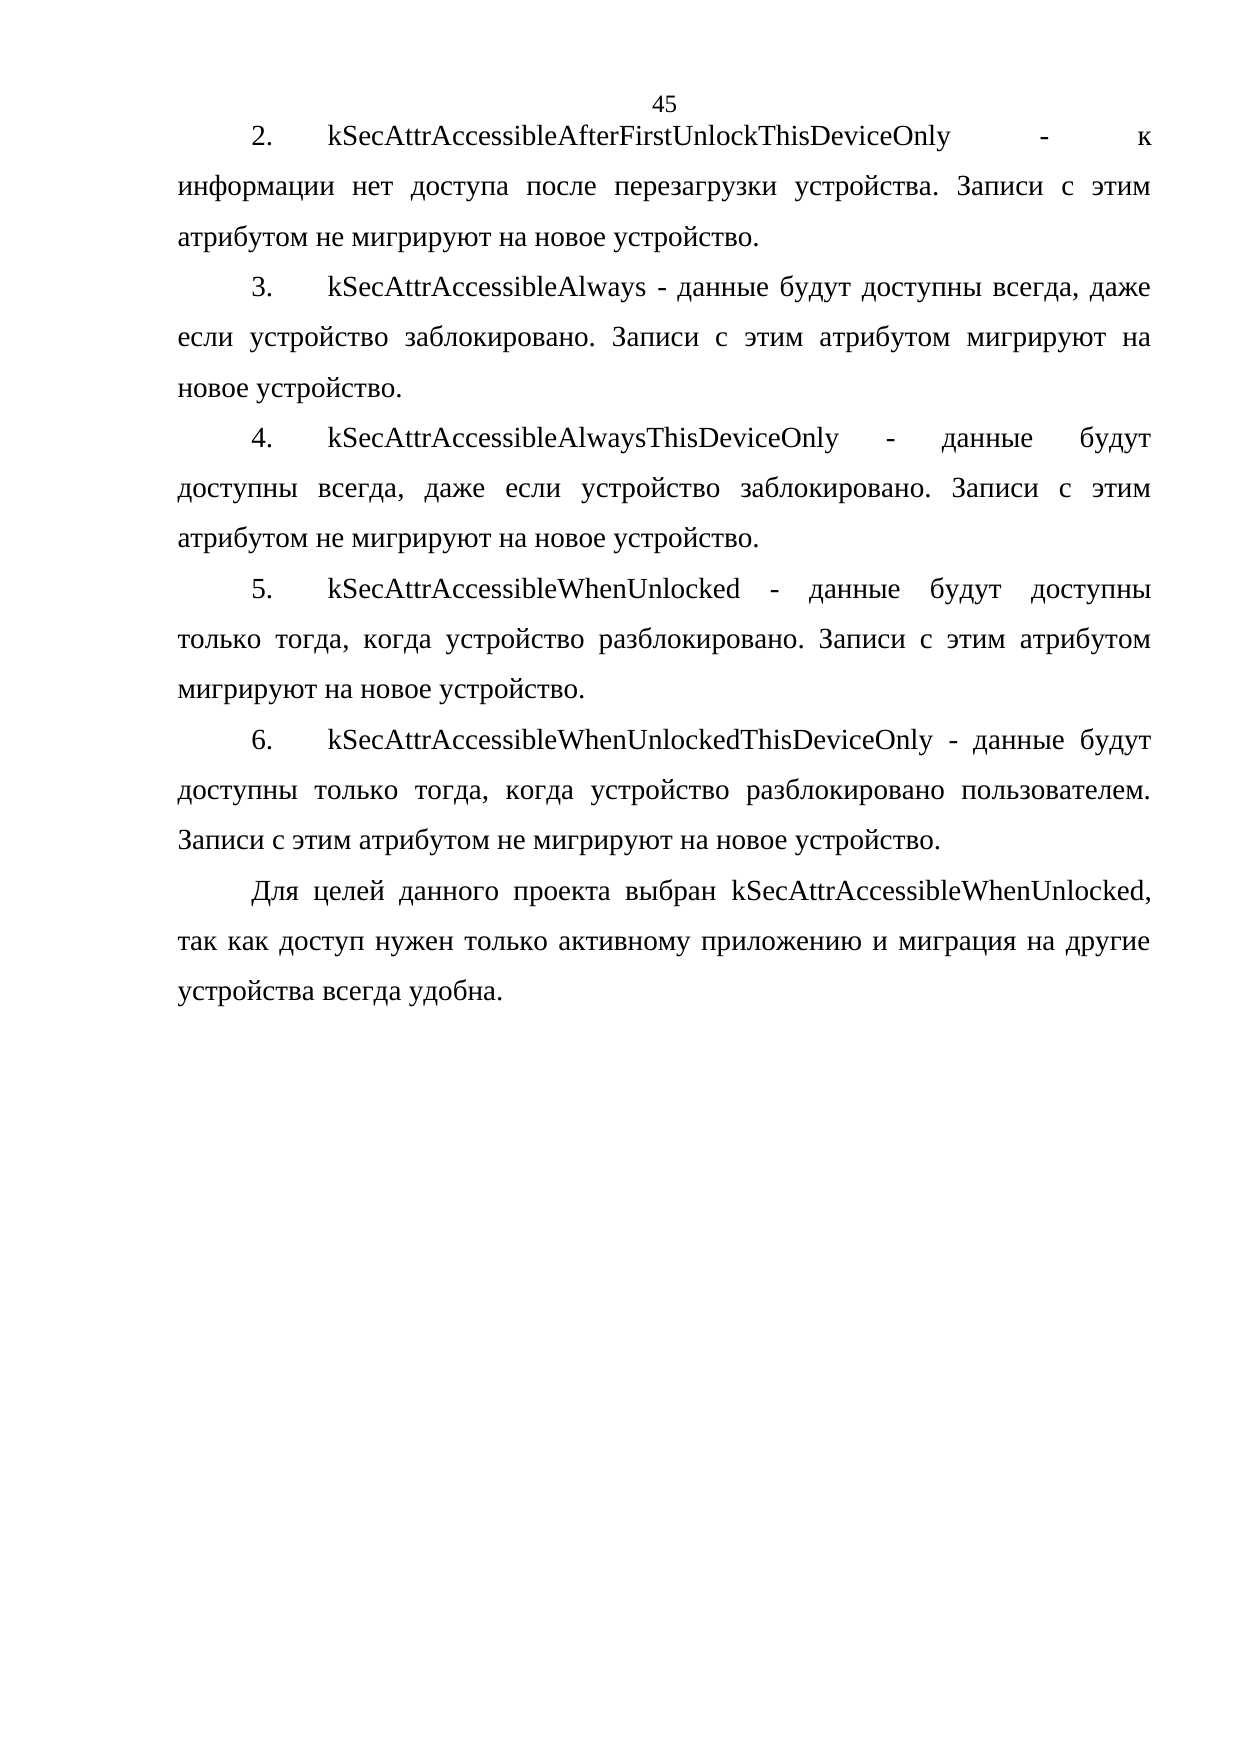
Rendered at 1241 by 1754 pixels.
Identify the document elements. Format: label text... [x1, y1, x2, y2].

list kSecAttrAccessibleWhenUnlockedThisDeviceOnly - данные будут доступны только тогда, когда устройство разблокировано пользователем. Записи с этим атрибутом не мигрируют на новое устройство. [177, 722, 1152, 856]
list kSecAttrAccessibleAfterFirstUnlockThisDeviceOnly - к информации нет доступа после перезагрузки устройства. Записи с этим атрибутом не мигрируют на новое устройство. [177, 118, 1152, 252]
list kSecAttrAccessibleAlways - данные будут доступны всегда, даже если устройство заблокировано. Записи с этим атрибутом мигрируют на новое устройство. [177, 269, 1152, 403]
list kSecAttrAccessibleWhenUnlocked - данные будут доступны только тогда, когда устройство разблокировано. Записи с этим атрибутом мигрируют на новое устройство. [177, 571, 1152, 705]
text Для целей данного проекта выбран kSecAttrAccessibleWhenUnlocked, так как доступ нужен только активному приложению и миграция на другие устройства всегда удобна. [177, 873, 1152, 1007]
list kSecAttrAccessibleAlwaysThisDeviceOnly - данные будут доступны всегда, даже если устройство заблокировано. Записи с этим атрибутом не мигрируют на новое устройство. [177, 420, 1152, 554]
